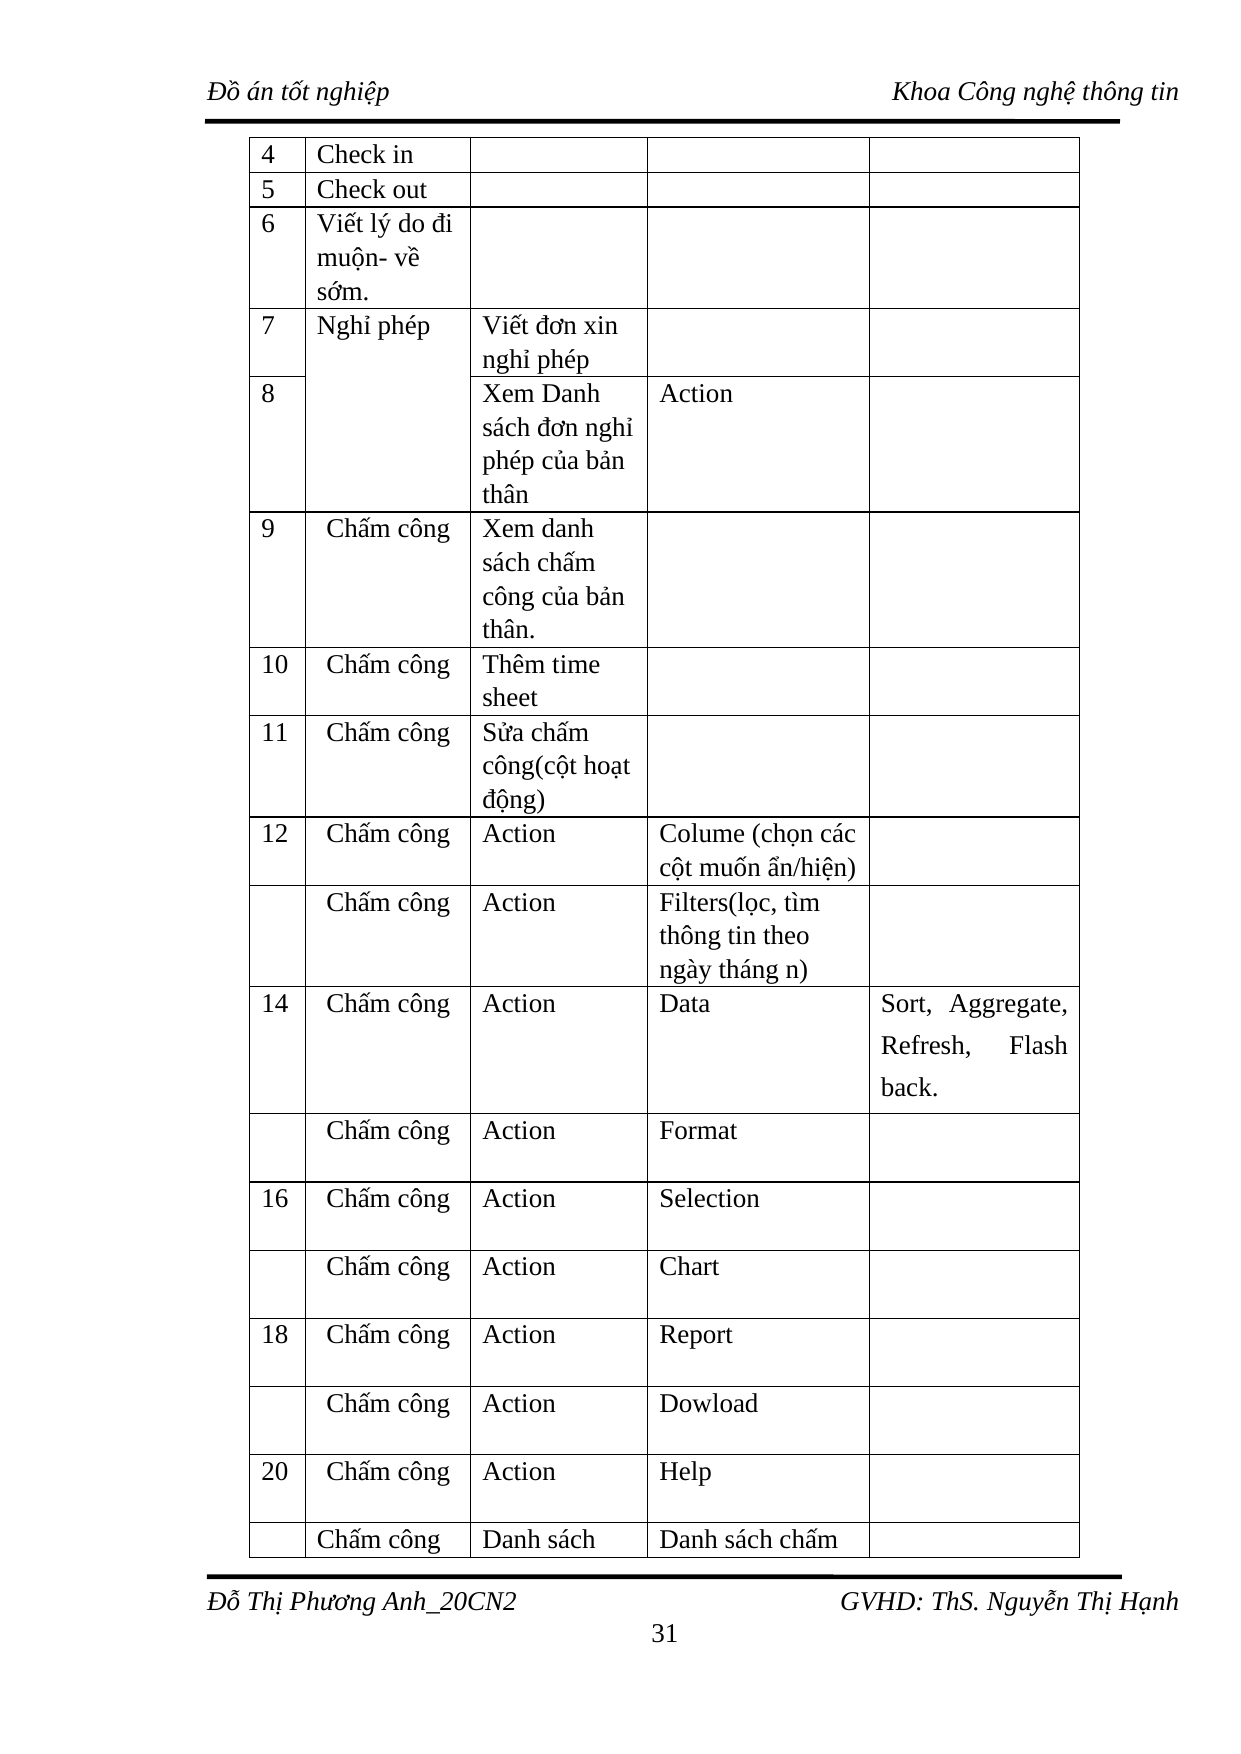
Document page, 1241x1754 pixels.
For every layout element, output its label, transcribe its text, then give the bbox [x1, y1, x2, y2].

table_cell [870, 1387, 1079, 1454]
table_cell Chấm công [306, 648, 470, 715]
table_cell [250, 886, 305, 986]
table_cell Chấm công [306, 513, 470, 647]
table_cell Chấm công [306, 987, 470, 1113]
table_cell [870, 513, 1079, 647]
table_cell Viết đơn xin nghỉ phép [471, 309, 647, 376]
table_cell [250, 1251, 305, 1318]
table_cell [471, 1523, 647, 1557]
table_cell [471, 208, 647, 308]
table_cell Action [471, 1183, 647, 1249]
table_cell Action [471, 886, 647, 986]
table_cell [648, 513, 869, 647]
table_cell Xem Danh sách đơn nghỉ phép của bản thân [471, 377, 647, 511]
table_cell [870, 886, 1079, 986]
table_cell Nghỉ phép [306, 309, 470, 511]
table_cell Action [648, 377, 869, 511]
table_cell Check out [306, 173, 470, 206]
table_cell Sort, Aggregate, Refresh, Flash back. [870, 987, 1079, 1113]
table_cell 7 [250, 309, 305, 376]
table_cell Filters(lọc, tìm thông tin theo ngày tháng n) [648, 886, 869, 986]
table_cell Help [648, 1455, 869, 1522]
table_cell 18 [250, 1319, 305, 1386]
table_cell Sửa chấm công(cột hoạt động) [471, 716, 647, 816]
table_cell Selection [648, 1183, 869, 1249]
table_cell 20 [250, 1455, 305, 1522]
table_cell [870, 648, 1079, 715]
table_cell [870, 1455, 1079, 1522]
table_cell Chấm công [306, 1183, 470, 1249]
table_cell Thêm time sheet [471, 648, 647, 715]
table_cell Chart [648, 1251, 869, 1318]
table_cell 4 [250, 138, 305, 172]
table_cell 5 [250, 173, 305, 206]
table_cell Colume (chọn các cột muốn ẩn/hiện) [648, 818, 869, 884]
table_cell [870, 138, 1079, 172]
table_cell [870, 818, 1079, 884]
table_cell Chấm công [306, 1387, 470, 1454]
table_cell [870, 1114, 1079, 1181]
table_cell 10 [250, 648, 305, 715]
table_cell [870, 1319, 1079, 1386]
table_cell Action [471, 1114, 647, 1181]
table_cell Chấm công [306, 1251, 470, 1318]
table_cell Chấm công [306, 818, 470, 884]
table_cell [870, 1183, 1079, 1249]
table_cell 8 [250, 377, 305, 511]
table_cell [648, 1523, 869, 1557]
table_cell [870, 173, 1079, 206]
table_cell Chấm công [306, 1455, 470, 1522]
table_cell Format [648, 1114, 869, 1181]
table_cell [648, 309, 869, 376]
table_cell Action [471, 1319, 647, 1386]
table_cell [471, 138, 647, 172]
table_cell [250, 1387, 305, 1454]
table_cell [648, 138, 869, 172]
table_cell 14 [250, 987, 305, 1113]
table_cell [648, 648, 869, 715]
table_cell Chấm công [306, 1319, 470, 1386]
table_cell 11 [250, 716, 305, 816]
table_cell Chấm công [306, 886, 470, 986]
table_cell 6 [250, 208, 305, 308]
table_cell [250, 1523, 305, 1557]
table_cell Action [471, 987, 647, 1113]
table_cell 9 [250, 513, 305, 647]
table_cell Data [648, 987, 869, 1113]
table_cell [870, 377, 1079, 511]
table_cell Action [471, 818, 647, 884]
table_cell [870, 309, 1079, 376]
table_cell [870, 1523, 1079, 1557]
table_cell Action [471, 1387, 647, 1454]
table_cell Dowload [648, 1387, 869, 1454]
table_cell 16 [250, 1183, 305, 1249]
table_cell 12 [250, 818, 305, 884]
table_cell [471, 173, 647, 206]
table_cell [648, 208, 869, 308]
table_cell Chấm công [306, 1523, 470, 1557]
table_cell Chấm công [306, 716, 470, 816]
table_cell Viết lý do đi muộn- về sớm. [306, 208, 470, 308]
table_cell [870, 1251, 1079, 1318]
table_cell [870, 716, 1079, 816]
table_cell [250, 1114, 305, 1181]
table_cell Action [471, 1455, 647, 1522]
table_cell Action [471, 1251, 647, 1318]
table_cell Report [648, 1319, 869, 1386]
table_cell Chấm công [306, 1114, 470, 1181]
table_cell Xem danh sách chấm công của bản thân. [471, 513, 647, 647]
table_cell [870, 208, 1079, 308]
table_cell [648, 173, 869, 206]
table_cell Check in [306, 138, 470, 172]
table_cell [648, 716, 869, 816]
